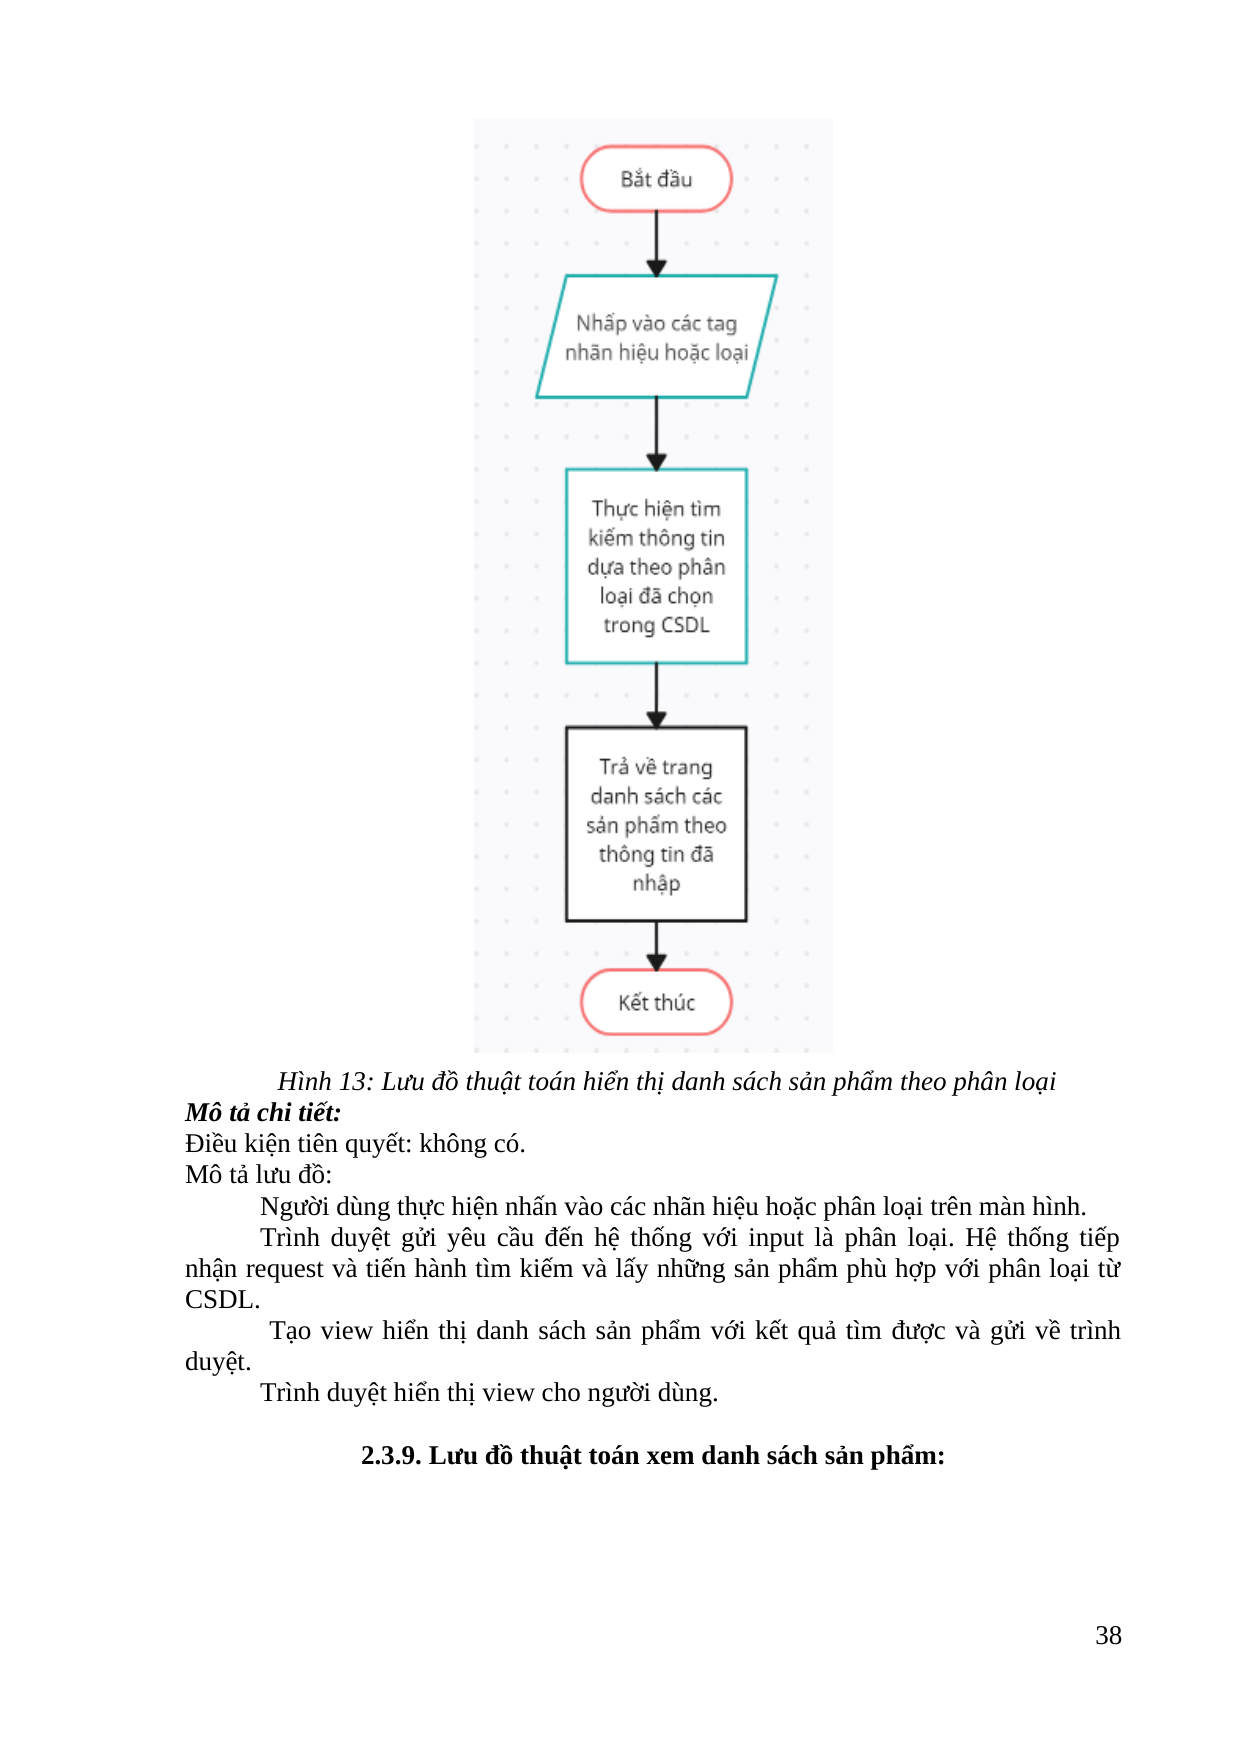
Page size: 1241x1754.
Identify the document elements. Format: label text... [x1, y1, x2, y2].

text Điều kiện tiên quyết: không có. [185, 1127, 1122, 1158]
text Hình 13: Lưu đồ thuật toán hiển thị danh sách sản phẩm theo phân loại [185, 1065, 1122, 1096]
text Trình duyệt gửi yêu cầu đến hệ thống với input là phân loại. Hệ thống tiếp nhận request và tiến hành tìm kiếm và lấy những sản phẩm phù hợp với phân loại từ CSDL. [185, 1221, 1122, 1314]
subtitle 2.3.9. Lưu đồ thuật toán xem danh sách sản phẩm: [185, 1439, 1122, 1470]
text Người dùng thực hiện nhấn vào các nhãn hiệu hoặc phân loại trên màn hình. [185, 1190, 1122, 1221]
text Mô tả chi tiết: [185, 1096, 1122, 1127]
text Mô tả lưu đồ: [185, 1158, 1122, 1190]
text Trình duyệt hiển thị view cho người dùng. [185, 1377, 1122, 1408]
text Tạo view hiển thị danh sách sản phẩm với kết quả tìm được và gửi về trình duyệt. [185, 1314, 1122, 1377]
picture [473, 119, 834, 1053]
